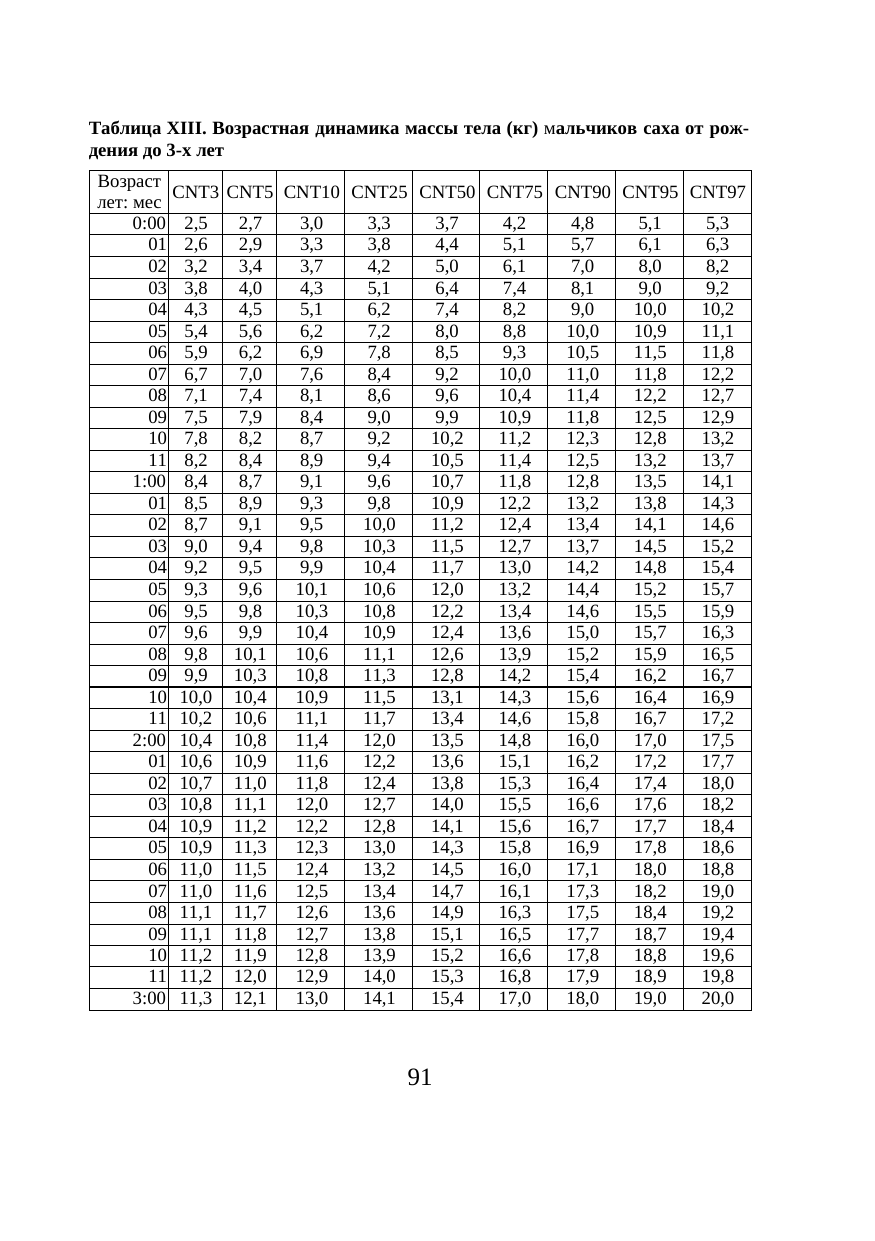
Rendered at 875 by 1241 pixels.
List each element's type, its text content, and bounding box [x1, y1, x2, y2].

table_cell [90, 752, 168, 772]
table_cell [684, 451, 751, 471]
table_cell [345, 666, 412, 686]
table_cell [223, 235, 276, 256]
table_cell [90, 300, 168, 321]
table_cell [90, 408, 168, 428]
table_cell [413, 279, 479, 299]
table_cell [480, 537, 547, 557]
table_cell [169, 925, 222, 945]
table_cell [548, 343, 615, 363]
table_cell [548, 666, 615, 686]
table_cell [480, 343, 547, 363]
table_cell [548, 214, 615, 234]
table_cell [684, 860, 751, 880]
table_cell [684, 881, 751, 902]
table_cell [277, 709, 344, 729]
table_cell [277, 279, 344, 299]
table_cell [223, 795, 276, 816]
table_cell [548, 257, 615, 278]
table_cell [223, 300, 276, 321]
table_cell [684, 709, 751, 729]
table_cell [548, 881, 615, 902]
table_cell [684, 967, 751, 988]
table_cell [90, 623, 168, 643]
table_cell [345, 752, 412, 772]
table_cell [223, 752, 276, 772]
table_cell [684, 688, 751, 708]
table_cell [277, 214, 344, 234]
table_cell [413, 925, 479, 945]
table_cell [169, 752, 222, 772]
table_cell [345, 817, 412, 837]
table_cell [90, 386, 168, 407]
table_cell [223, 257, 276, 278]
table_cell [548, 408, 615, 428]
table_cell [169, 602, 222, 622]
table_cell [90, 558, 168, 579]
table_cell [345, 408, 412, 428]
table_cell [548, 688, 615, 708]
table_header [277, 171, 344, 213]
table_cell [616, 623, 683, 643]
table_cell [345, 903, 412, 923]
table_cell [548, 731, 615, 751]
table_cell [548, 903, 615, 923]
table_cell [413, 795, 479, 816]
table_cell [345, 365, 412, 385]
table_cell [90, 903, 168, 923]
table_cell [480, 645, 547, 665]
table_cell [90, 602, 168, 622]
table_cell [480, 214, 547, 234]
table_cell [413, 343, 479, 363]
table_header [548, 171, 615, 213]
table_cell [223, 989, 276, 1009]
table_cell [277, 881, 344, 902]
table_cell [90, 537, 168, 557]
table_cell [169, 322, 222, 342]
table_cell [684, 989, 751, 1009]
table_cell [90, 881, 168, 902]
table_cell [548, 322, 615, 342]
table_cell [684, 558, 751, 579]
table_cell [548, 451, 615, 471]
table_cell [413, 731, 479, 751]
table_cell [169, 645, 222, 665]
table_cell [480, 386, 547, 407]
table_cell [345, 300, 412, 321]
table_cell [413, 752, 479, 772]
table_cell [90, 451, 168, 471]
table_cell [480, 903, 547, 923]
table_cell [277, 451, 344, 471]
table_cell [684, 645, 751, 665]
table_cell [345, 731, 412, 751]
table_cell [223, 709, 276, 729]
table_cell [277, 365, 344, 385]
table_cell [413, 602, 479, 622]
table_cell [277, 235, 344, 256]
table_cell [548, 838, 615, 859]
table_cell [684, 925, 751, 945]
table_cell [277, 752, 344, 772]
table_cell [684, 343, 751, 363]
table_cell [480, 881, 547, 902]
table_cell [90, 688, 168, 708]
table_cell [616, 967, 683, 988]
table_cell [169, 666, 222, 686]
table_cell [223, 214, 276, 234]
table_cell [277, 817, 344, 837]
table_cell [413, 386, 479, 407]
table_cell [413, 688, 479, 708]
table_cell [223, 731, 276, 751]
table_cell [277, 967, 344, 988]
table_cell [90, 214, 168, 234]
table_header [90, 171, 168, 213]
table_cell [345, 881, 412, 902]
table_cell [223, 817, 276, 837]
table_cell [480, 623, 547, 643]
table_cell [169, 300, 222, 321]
subtitle 91 [131, 1062, 709, 1091]
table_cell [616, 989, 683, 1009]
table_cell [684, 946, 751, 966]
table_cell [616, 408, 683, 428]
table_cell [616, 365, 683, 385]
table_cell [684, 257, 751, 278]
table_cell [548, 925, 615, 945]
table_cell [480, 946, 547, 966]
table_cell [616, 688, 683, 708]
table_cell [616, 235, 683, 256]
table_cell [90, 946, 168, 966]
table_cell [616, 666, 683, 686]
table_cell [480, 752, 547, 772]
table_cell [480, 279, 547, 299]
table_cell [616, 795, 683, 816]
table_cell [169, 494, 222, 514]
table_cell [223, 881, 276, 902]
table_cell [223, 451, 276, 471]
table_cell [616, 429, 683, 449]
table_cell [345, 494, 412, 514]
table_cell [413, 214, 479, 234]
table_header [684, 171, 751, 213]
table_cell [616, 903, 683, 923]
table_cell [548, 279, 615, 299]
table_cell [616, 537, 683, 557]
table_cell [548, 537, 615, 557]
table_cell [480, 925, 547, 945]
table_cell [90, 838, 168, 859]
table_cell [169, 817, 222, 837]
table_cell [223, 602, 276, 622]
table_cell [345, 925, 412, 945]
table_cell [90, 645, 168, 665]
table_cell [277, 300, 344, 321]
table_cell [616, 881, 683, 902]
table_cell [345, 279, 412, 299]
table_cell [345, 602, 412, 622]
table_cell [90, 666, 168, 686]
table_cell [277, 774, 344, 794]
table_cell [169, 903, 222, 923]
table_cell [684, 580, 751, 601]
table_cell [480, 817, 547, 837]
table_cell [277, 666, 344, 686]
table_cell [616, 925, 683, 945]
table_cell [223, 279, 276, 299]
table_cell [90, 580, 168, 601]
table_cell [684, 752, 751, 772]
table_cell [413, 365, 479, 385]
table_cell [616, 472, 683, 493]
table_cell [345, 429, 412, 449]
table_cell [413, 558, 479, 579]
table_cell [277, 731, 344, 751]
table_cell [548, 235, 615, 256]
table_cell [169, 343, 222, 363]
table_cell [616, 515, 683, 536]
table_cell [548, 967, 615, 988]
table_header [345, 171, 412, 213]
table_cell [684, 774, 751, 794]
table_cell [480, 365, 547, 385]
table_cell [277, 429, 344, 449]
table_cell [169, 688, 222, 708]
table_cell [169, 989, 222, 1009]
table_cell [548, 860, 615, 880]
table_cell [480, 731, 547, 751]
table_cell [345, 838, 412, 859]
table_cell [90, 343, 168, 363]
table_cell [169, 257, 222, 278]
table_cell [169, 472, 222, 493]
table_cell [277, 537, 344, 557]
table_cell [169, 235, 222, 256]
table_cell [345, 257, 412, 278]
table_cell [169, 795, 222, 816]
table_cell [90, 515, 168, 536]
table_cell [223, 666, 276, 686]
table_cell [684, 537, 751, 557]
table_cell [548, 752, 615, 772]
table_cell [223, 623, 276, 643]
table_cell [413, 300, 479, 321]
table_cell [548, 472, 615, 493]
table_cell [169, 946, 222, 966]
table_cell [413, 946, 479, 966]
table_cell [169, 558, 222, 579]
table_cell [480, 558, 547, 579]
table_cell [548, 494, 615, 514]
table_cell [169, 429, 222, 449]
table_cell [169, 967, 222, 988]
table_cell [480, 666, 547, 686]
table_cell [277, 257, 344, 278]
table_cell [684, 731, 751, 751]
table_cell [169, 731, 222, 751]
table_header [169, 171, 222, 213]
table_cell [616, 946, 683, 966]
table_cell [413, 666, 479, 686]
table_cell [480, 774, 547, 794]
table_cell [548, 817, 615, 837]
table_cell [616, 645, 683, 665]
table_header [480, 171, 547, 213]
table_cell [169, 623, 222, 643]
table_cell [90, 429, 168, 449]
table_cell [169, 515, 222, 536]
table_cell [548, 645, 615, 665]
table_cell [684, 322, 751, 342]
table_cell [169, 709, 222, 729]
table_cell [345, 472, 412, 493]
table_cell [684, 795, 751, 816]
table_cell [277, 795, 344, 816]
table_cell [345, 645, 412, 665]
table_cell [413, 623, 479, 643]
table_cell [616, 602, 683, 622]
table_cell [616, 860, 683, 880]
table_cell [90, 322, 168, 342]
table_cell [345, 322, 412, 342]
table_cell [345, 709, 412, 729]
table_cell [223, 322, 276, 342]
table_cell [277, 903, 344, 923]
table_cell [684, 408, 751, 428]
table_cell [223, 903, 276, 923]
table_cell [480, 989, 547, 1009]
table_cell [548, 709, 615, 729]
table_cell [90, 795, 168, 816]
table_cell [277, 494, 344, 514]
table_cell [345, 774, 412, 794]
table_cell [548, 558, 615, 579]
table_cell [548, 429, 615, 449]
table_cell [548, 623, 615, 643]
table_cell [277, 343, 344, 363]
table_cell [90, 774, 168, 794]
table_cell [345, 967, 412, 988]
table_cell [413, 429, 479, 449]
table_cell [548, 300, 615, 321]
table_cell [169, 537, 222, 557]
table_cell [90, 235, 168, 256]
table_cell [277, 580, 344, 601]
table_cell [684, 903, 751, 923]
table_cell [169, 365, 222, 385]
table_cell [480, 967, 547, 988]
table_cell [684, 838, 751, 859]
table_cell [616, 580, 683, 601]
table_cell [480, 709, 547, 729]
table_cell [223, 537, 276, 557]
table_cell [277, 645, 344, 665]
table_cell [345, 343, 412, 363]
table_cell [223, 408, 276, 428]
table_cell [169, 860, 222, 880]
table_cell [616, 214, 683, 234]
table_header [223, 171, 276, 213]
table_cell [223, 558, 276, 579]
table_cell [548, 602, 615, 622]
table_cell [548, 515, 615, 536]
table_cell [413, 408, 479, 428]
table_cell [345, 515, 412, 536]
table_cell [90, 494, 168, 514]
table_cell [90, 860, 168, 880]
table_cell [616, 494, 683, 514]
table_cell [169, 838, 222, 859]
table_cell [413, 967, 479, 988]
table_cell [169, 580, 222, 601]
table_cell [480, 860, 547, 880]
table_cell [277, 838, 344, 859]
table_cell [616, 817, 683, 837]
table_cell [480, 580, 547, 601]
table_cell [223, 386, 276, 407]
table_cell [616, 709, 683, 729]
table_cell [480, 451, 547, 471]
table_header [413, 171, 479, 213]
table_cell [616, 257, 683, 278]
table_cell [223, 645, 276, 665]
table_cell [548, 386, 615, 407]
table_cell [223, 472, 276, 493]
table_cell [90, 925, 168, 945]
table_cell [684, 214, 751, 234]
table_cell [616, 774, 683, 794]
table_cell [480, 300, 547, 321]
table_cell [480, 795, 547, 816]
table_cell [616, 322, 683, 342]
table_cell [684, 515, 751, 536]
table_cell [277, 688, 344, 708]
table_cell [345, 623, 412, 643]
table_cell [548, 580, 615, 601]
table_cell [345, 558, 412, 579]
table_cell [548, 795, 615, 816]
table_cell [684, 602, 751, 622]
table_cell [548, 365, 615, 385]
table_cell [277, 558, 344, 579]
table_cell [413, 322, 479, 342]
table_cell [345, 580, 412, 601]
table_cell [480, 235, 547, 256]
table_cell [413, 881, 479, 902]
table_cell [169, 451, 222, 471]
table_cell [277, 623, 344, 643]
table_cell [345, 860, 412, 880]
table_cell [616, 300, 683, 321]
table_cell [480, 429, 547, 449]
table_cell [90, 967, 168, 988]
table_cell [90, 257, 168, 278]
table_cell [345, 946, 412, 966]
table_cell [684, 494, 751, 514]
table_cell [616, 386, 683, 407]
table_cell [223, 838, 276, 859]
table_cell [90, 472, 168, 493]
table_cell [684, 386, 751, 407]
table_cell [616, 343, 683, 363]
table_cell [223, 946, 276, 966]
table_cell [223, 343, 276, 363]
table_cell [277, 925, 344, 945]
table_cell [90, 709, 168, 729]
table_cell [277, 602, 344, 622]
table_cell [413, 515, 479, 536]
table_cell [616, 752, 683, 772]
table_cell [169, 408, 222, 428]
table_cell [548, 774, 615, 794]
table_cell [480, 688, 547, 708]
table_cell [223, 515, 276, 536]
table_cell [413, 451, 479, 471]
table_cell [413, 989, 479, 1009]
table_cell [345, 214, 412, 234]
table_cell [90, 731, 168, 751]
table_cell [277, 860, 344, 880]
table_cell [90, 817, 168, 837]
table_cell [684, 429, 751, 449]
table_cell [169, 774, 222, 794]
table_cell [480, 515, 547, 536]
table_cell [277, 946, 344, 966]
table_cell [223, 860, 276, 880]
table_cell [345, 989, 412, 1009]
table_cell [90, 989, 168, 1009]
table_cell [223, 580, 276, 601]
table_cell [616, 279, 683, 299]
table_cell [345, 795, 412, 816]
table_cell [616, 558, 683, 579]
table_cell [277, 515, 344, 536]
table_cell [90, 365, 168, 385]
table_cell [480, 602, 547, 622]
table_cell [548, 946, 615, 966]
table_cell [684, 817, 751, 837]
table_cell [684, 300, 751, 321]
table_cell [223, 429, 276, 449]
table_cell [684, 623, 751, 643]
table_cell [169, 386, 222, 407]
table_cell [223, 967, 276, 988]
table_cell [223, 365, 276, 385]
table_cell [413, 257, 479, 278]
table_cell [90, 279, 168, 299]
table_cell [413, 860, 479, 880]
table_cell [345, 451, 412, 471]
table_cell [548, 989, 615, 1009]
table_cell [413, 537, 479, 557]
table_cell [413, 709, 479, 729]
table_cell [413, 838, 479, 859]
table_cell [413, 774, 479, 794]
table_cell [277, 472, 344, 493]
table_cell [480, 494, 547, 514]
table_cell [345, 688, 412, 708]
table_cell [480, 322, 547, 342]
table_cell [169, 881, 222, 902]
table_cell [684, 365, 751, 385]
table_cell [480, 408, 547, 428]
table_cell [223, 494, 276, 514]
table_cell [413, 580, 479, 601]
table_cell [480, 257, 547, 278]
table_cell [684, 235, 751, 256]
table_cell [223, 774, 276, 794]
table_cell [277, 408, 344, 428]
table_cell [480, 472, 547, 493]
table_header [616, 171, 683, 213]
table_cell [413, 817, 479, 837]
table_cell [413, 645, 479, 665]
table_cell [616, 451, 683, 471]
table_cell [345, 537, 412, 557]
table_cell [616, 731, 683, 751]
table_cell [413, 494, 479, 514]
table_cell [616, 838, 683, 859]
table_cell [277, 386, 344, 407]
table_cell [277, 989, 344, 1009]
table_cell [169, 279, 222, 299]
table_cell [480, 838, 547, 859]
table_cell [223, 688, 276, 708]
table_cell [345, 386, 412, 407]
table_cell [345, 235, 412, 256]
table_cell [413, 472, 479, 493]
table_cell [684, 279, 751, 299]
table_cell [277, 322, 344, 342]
text Таблица XIII. Возрастная динамика массы тела (кг) мальчиков саха от рож- дения до 3-х лет [88, 117, 768, 160]
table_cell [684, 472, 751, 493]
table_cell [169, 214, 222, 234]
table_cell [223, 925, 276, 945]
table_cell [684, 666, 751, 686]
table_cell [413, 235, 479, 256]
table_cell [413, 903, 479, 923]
